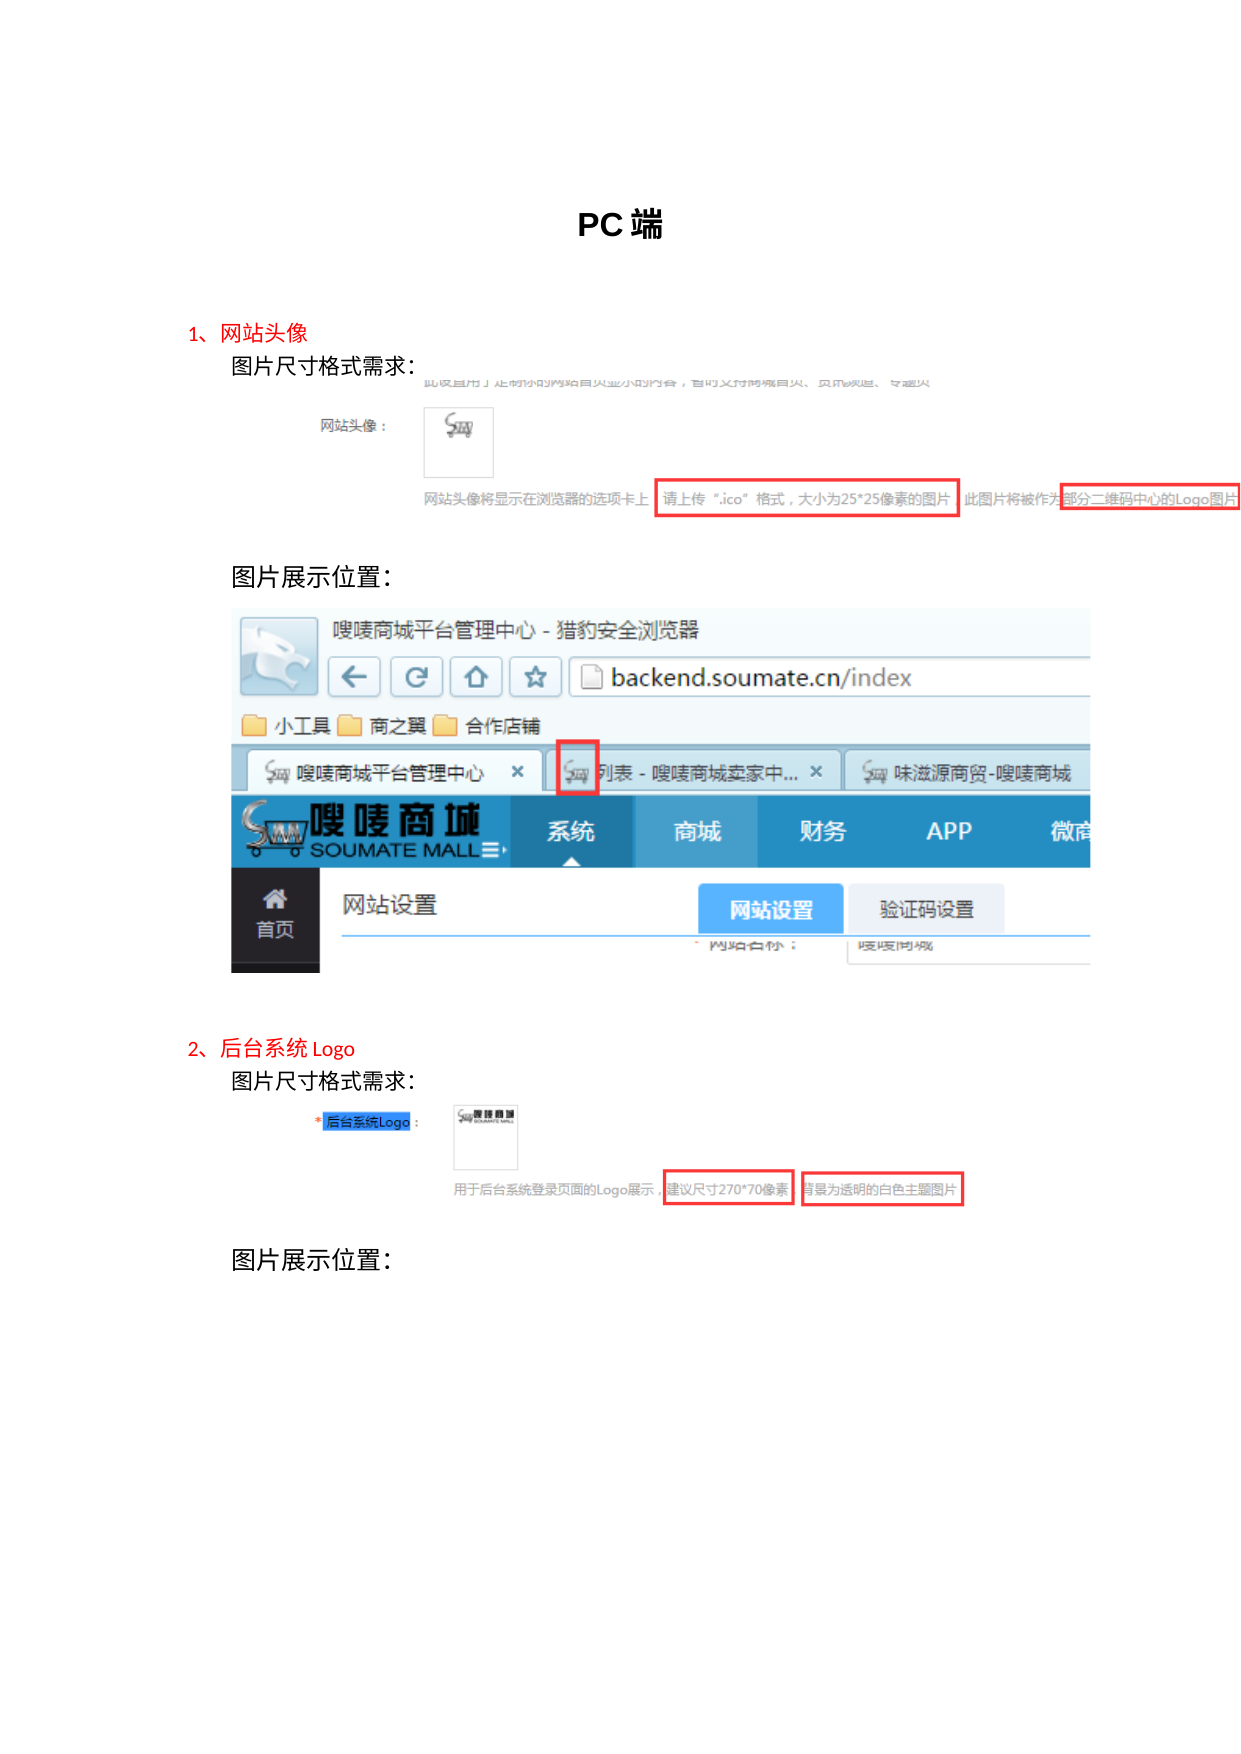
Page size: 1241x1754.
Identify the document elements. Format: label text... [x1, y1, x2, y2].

list 图片尺寸格式需求： [187, 348, 1053, 380]
picture [231, 1095, 1096, 1214]
text 图片展示位置： [187, 1226, 1053, 1291]
subtitle PC端 [187, 189, 1053, 254]
picture [231, 608, 1091, 973]
picture [187, 380, 1241, 522]
text 图片展示位置： [187, 543, 1053, 608]
list 网站头像 [187, 316, 1053, 348]
list 图片尺寸格式需求： [187, 1063, 1053, 1096]
list 后台系统Logo [187, 1031, 1053, 1063]
